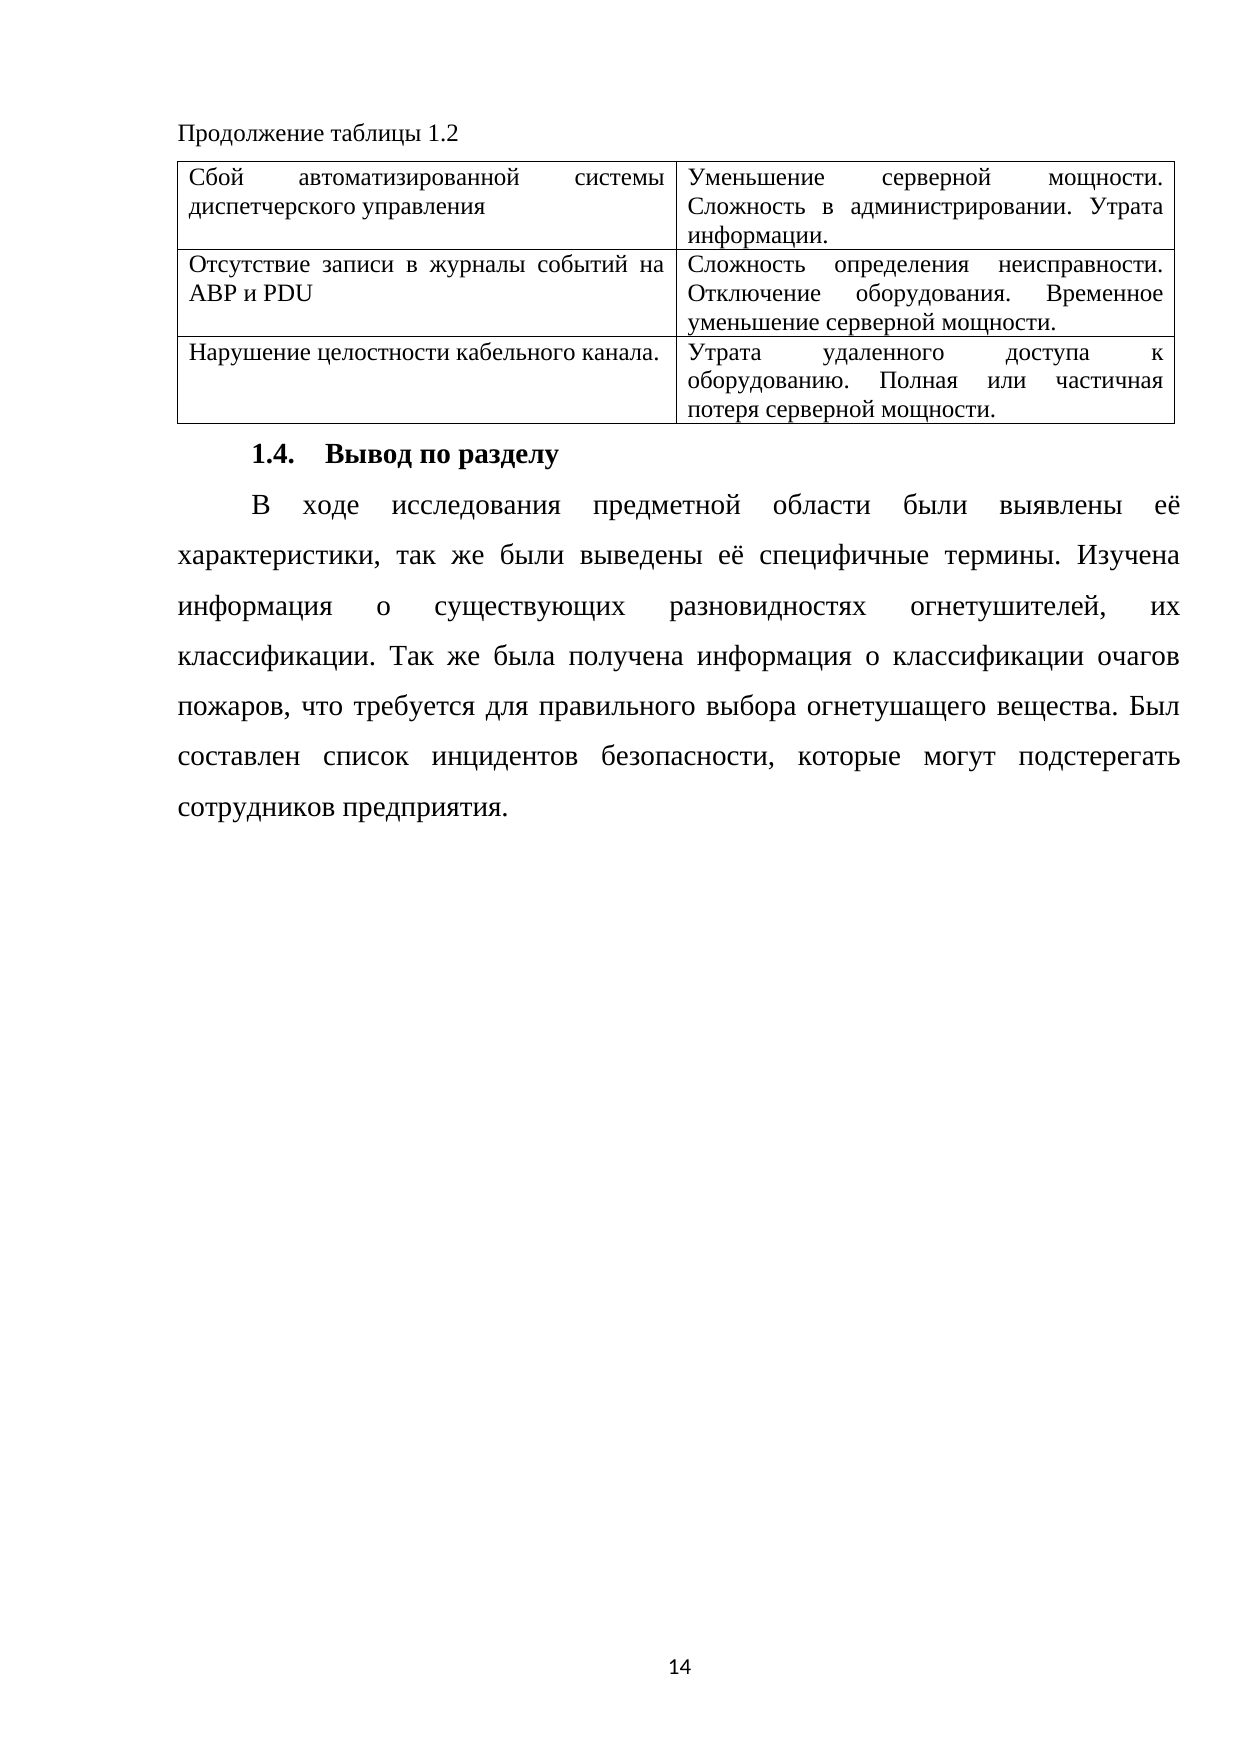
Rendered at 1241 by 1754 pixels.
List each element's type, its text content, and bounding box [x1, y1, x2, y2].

table_cell Отсутствие записи в журналы событий на АВР и PDU [178, 250, 676, 336]
list Вывод по разделу [177, 437, 1181, 470]
table_cell Утрата удаленного доступа к оборудованию. Полная или частичная потеря серверной мощности. [677, 337, 1174, 423]
table_header Сбой автоматизированной системы диспетчерского управления [178, 162, 676, 248]
table_header Уменьшение серверной мощности. Сложность в администрировании. Утрата информации. [677, 162, 1174, 248]
text В ходе исследования предметной области были выявлены её характеристики, так же были выведены её специфичные термины. Изучена информация о существующих разновидностях огнетушителей, их классификации. Так же была получена информация о классификации очагов пожаров, что требуется для правильного выбора огнетушащего вещества. Был составлен список инцидентов безопасности, которые могут подстерегать сотрудников предприятия. [177, 487, 1181, 822]
table_cell Сложность определения неисправности. Отключение оборудования. Временное уменьшение серверной мощности. [677, 250, 1174, 336]
table_cell Нарушение целостности кабельного канала. [178, 337, 676, 423]
list Продолжение таблицы 1.2 [177, 118, 1181, 147]
